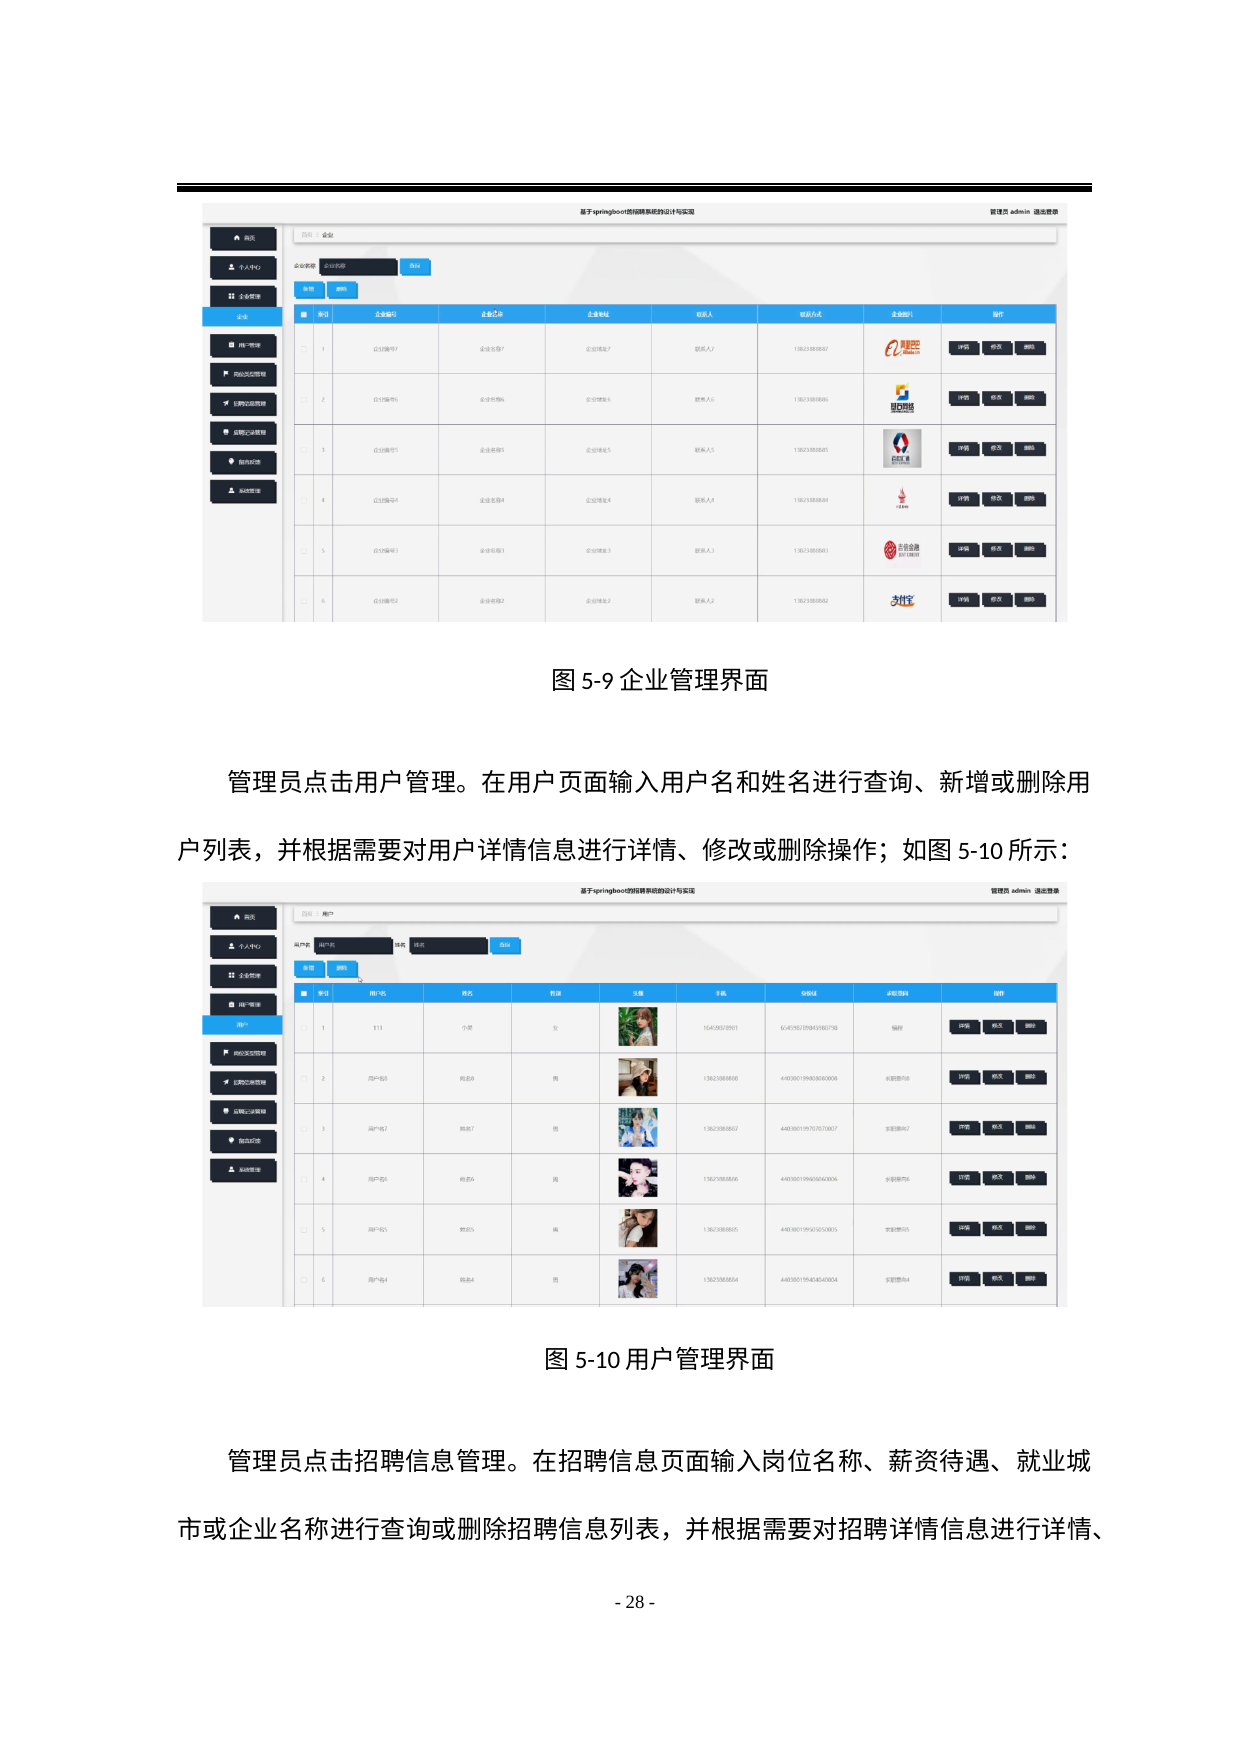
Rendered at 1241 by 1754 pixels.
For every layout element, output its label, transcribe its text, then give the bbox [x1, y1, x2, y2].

picture [202, 882, 1068, 1307]
text 管理员点击用户管理。在用户页面输入用户名和姓名进行查询、新增或删除用户列表，并根据需要对用户详情信息进行详情、修改或删除操作；如图5-10所示： [177, 747, 1092, 882]
text 图5-10用户管理界面 [177, 1324, 1092, 1392]
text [177, 1426, 1092, 1562]
picture [202, 203, 1068, 622]
text 图5-9企业管理界面 [177, 645, 1092, 713]
